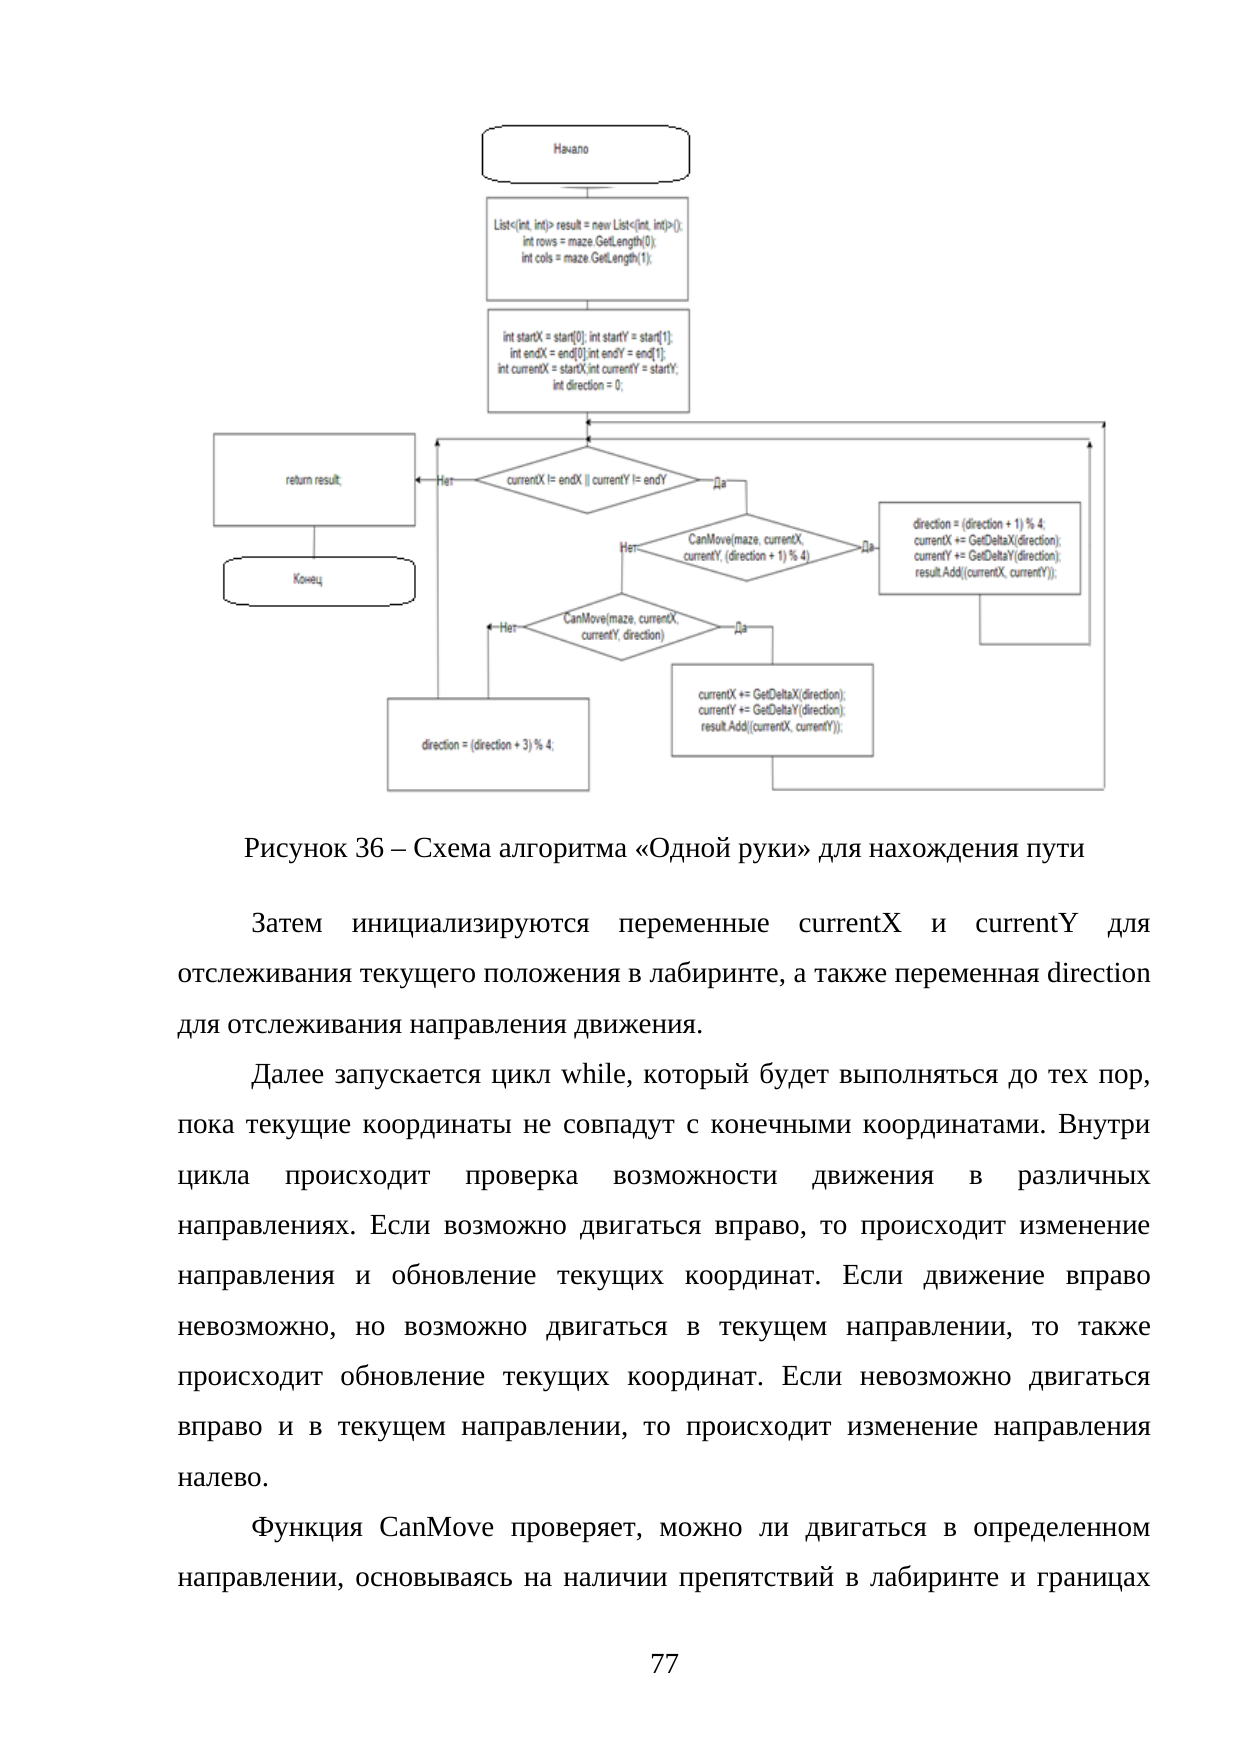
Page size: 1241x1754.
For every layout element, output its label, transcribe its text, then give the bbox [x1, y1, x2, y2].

picture [186, 118, 1143, 814]
text Далее запускается цикл while, который будет выполняться до тех пор, пока текущие координаты не совпадут с конечными координатами. Внутри цикла происходит проверка возможности движения в различных направлениях. Если возможно двигаться вправо, то происходит изменение направления и обновление текущих координат. Если движение вправо невозможно, но возможно двигаться в текущем направлении, то также происходит обновление текущих координат. Если невозможно двигаться вправо и в текущем направлении, то происходит изменение направления налево. [177, 1056, 1152, 1492]
text Затем инициализируются переменные currentX и currentY для отслеживания текущего положения в лабиринте, а также переменная direction для отслеживания направления движения. [177, 905, 1152, 1039]
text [177, 1509, 1152, 1593]
